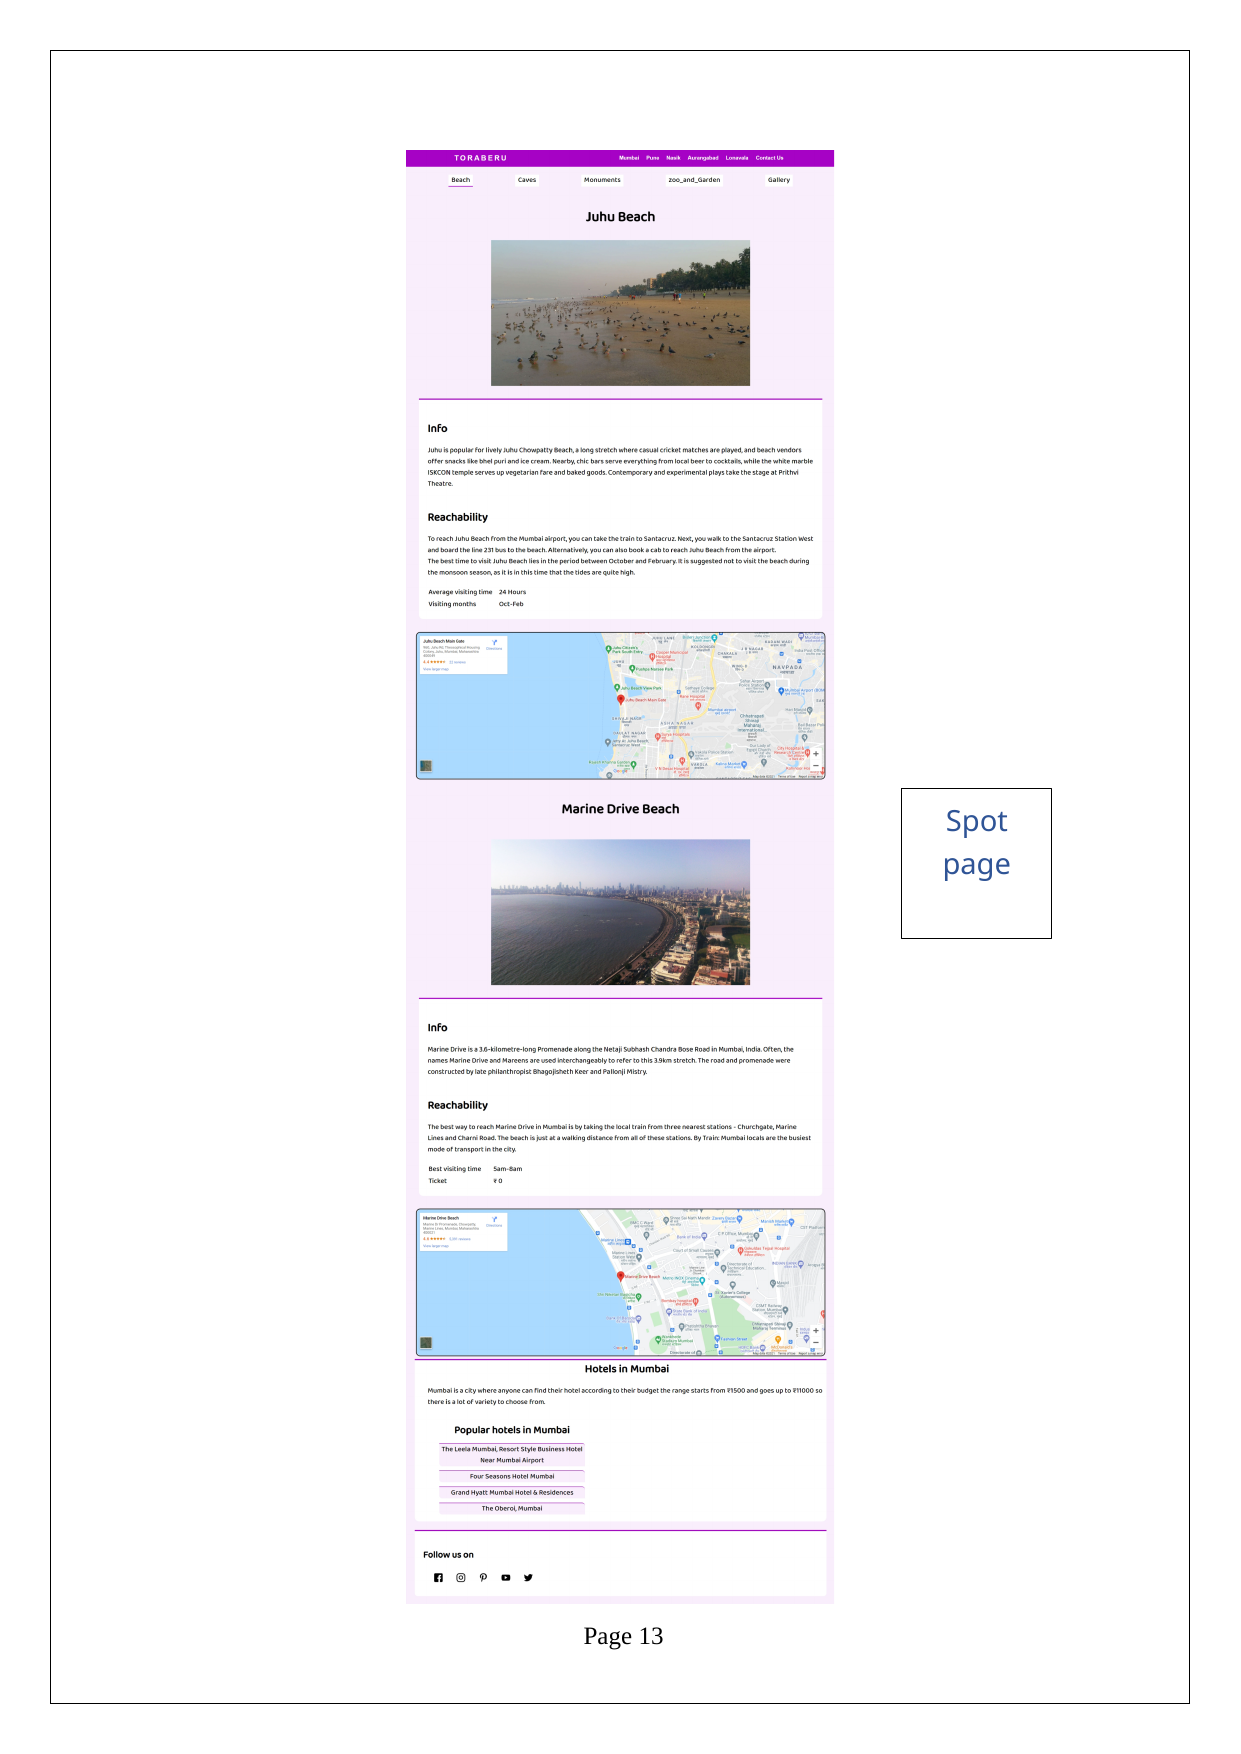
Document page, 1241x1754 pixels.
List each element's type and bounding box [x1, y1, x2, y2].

picture [406, 150, 835, 1604]
